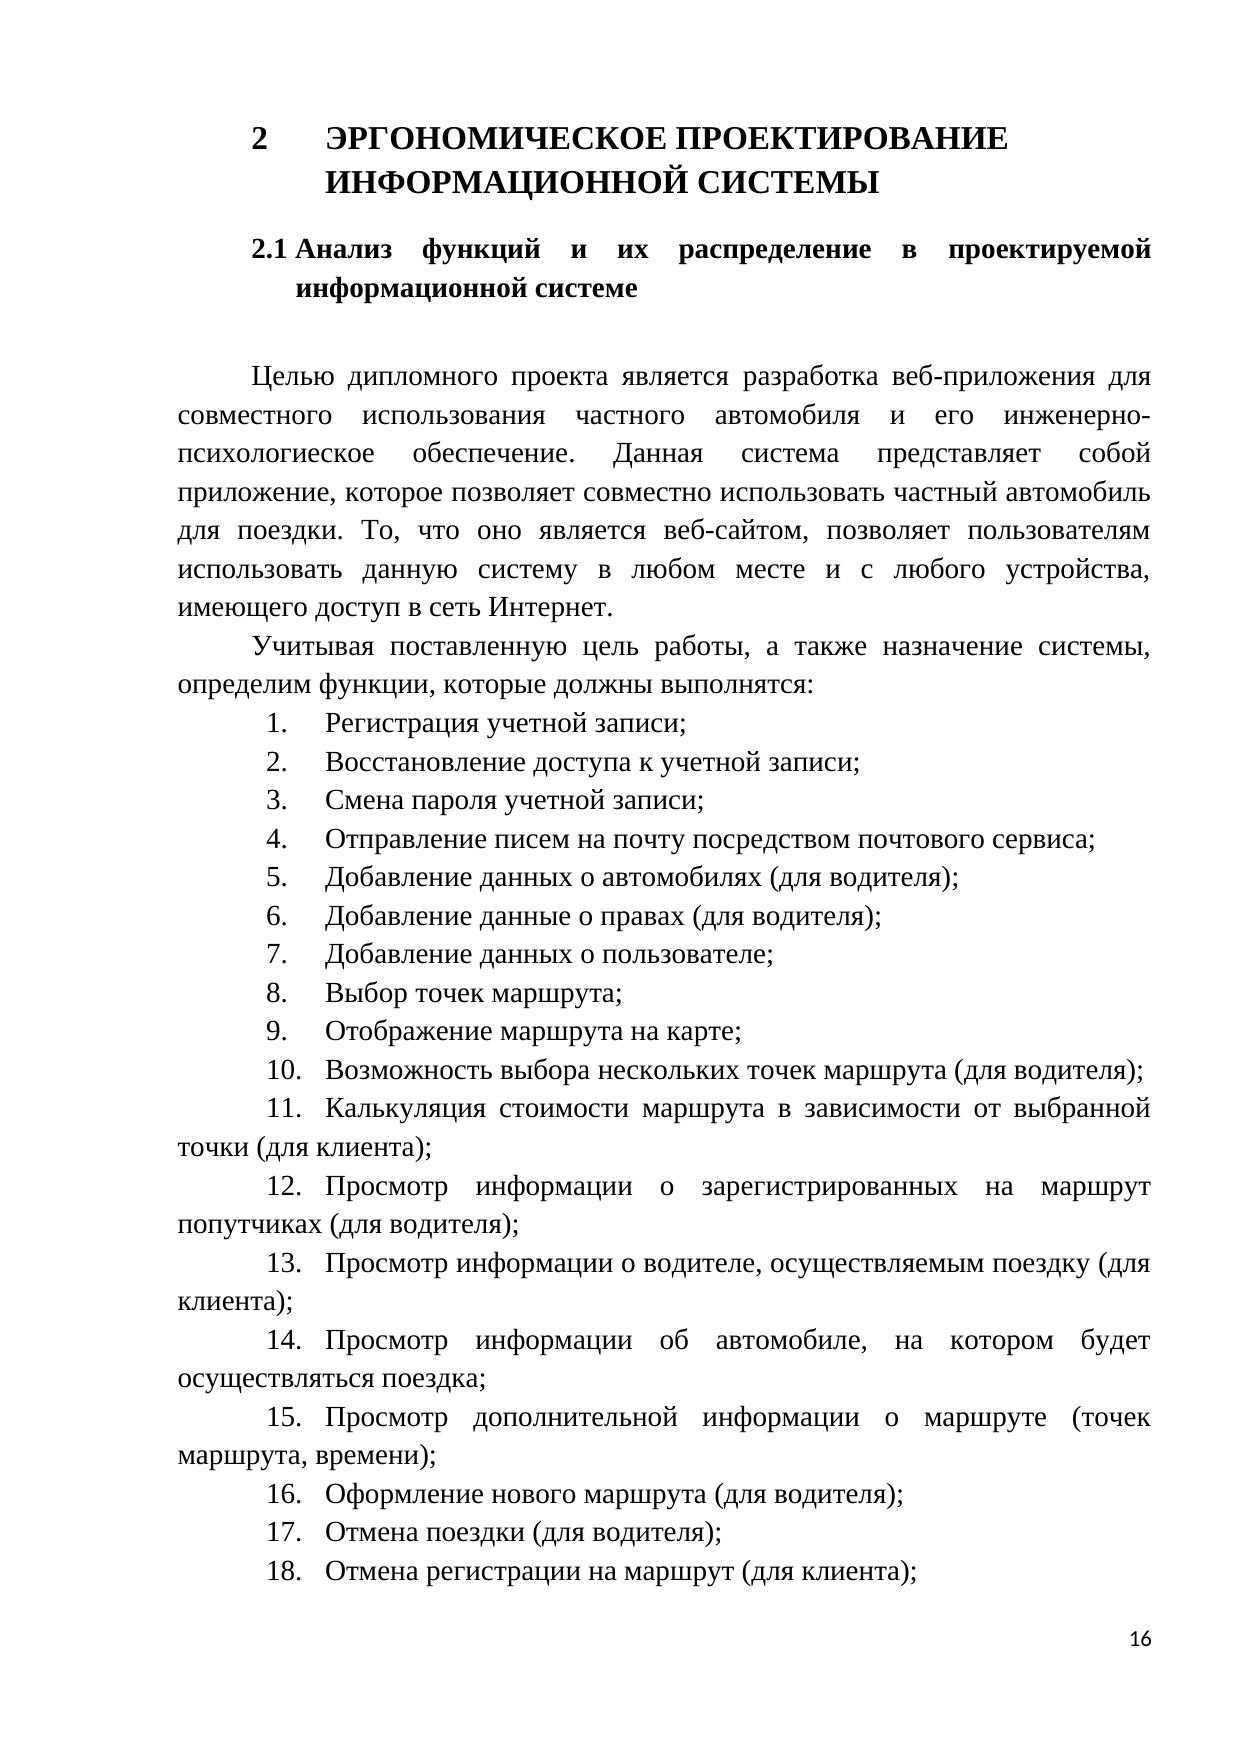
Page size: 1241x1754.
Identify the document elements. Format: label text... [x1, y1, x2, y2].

list Просмотр информации о водителе, осуществляемым поездку (для клиента); [177, 1245, 1151, 1317]
list Смена пароля учетной записи; [177, 782, 1151, 816]
list Просмотр дополнительной информации о маршруте (точек маршрута, времени); [177, 1399, 1151, 1471]
list Отправление писем на почту посредством почтового сервиса; [177, 821, 1151, 854]
list Калькуляция стоимости маршрута в зависимости от выбранной точки (для клиента); [177, 1091, 1151, 1163]
list Просмотр информации о зарегистрированных на маршрут попутчиках (для водителя); [177, 1168, 1151, 1240]
text Целью дипломного проекта является разработка веб-приложения для совместного использования частного автомобиля и его инженерно-психологиеское обеспечение. Данная система представляет собой приложение, которое позволяет совместно использовать частный автомобиль для поездки. То, что оно является веб-сайтом, позволяет пользователям использовать данную систему в любом месте и с любого устройства, имеющего доступ в сеть Интернет. [177, 358, 1152, 623]
list Отмена поездки (для водителя); [177, 1514, 1151, 1548]
text Учитывая поставленную цель работы, а также назначение системы, определим функции, которые должны выполнятся: [177, 628, 1152, 700]
subtitle 2 ЭРГОНОМИЧЕСКОЕ ПРОЕКТИРОВАНИЕ ИНФОРМАЦИОННОЙ СИСТЕМЫ [251, 118, 1152, 201]
subtitle 2.1 Анализ функций и их распределение в проектируемой информационной системе [251, 231, 1152, 303]
list Регистрация учетной записи; [177, 705, 1151, 739]
list Добавление данных о пользователе; [177, 936, 1151, 970]
list Восстановление доступа к учетной записи; [177, 744, 1151, 777]
list Просмотр информации об автомобиле, на котором будет осуществляться поездка; [177, 1322, 1151, 1394]
list Отображение маршрута на карте; [177, 1013, 1151, 1047]
list Выбор точек маршрута; [177, 975, 1151, 1008]
list Добавление данных о автомобилях (для водителя); [177, 859, 1151, 893]
list Отмена регистрации на маршрут (для клиента); [177, 1553, 1151, 1587]
list Добавление данные о правах (для водителя); [177, 898, 1151, 931]
list Оформление нового маршрута (для водителя); [177, 1476, 1151, 1509]
list Возможность выбора нескольких точек маршрута (для водителя); [177, 1052, 1151, 1086]
